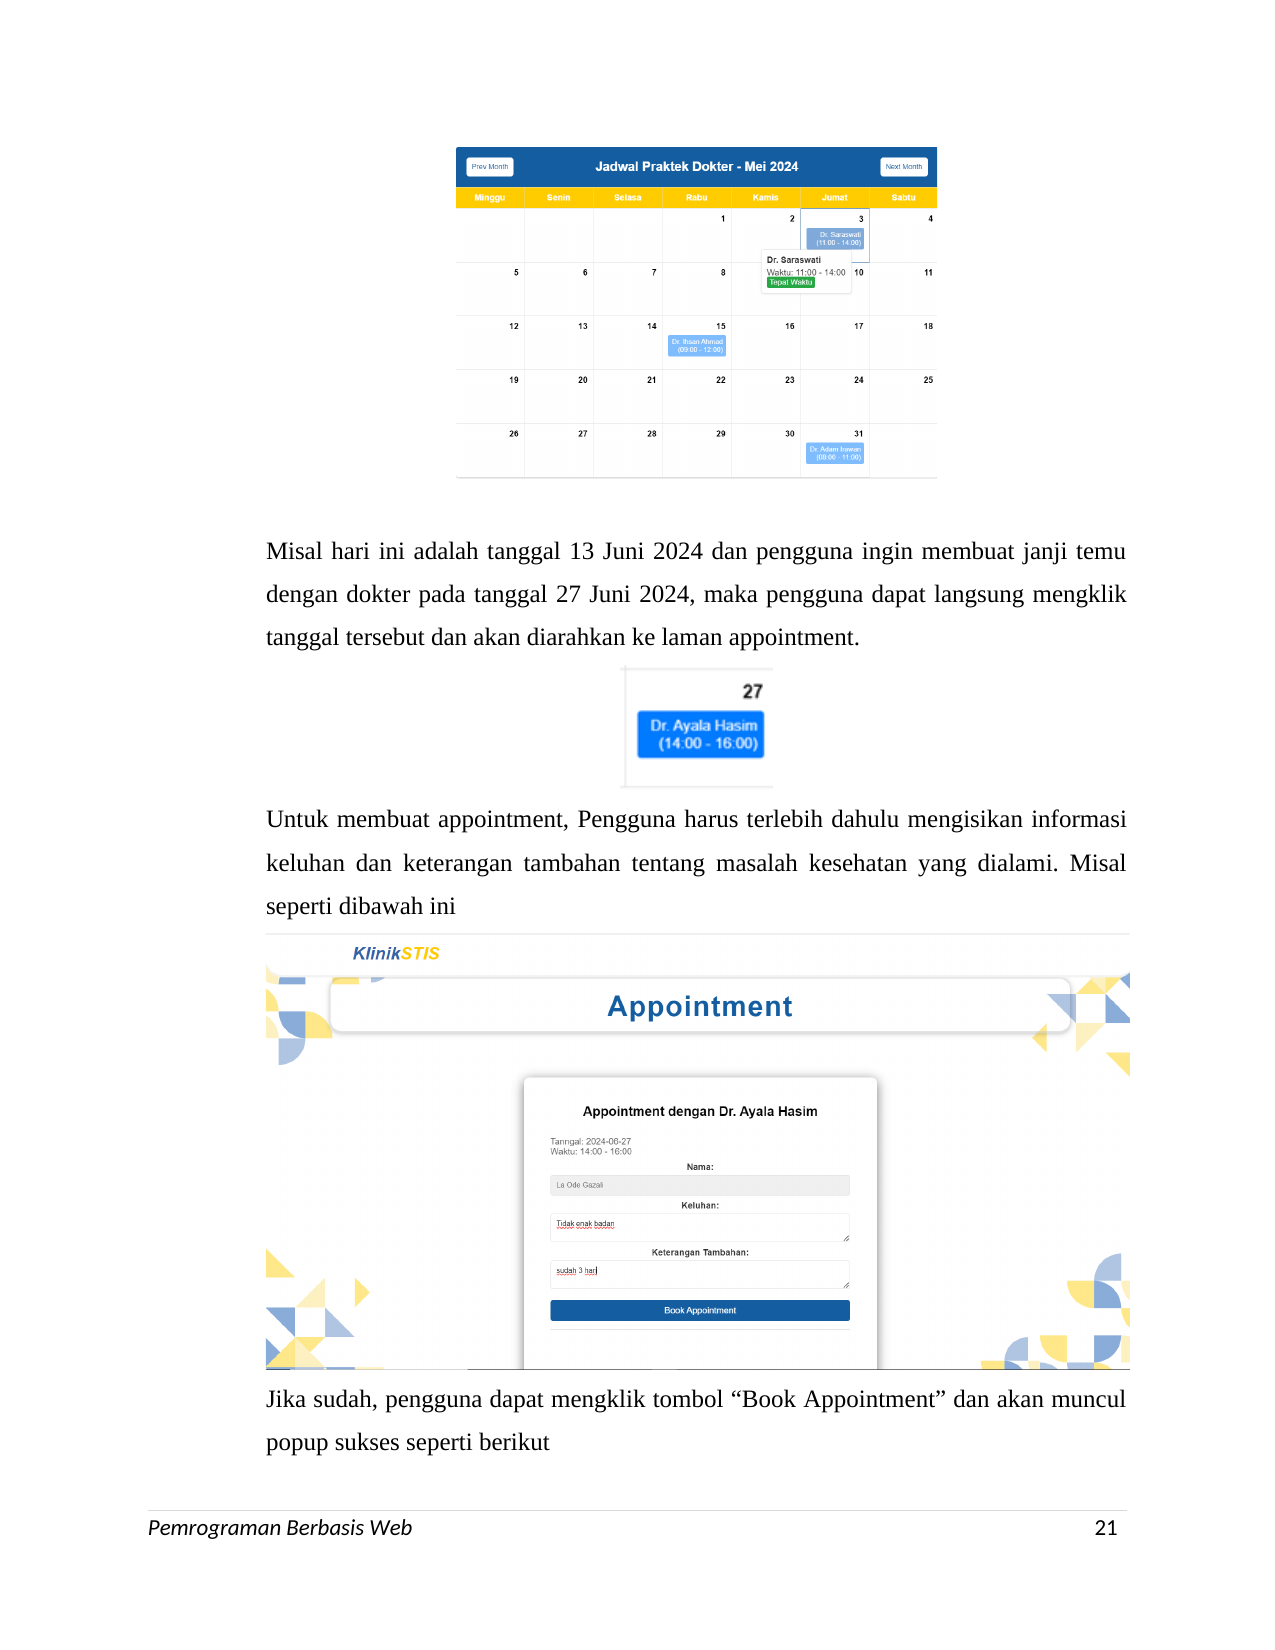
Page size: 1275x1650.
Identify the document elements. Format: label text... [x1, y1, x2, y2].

picture [456, 147, 938, 479]
picture [265, 933, 1130, 1370]
picture [620, 665, 774, 791]
list Misal hari ini adalah tanggal 13 Juni 2024 dan pengguna ingin membuat janji temu dengan dokter pada tanggal 27 Juni 2024, maka pengguna dapat langsung mengklik tanggal tersebut dan akan diarahkan ke laman appointment. [266, 536, 1127, 651]
list Jika sudah, pengguna dapat mengklik tombol “Book Appointment” dan akan muncul popup sukses seperti berikut [266, 1384, 1127, 1456]
list Untuk membuat appointment, Pengguna harus terlebih dahulu mengisikan informasi keluhan dan keterangan tambahan tentang masalah kesehatan yang dialami. Misal seperti dibawah ini [266, 804, 1127, 919]
